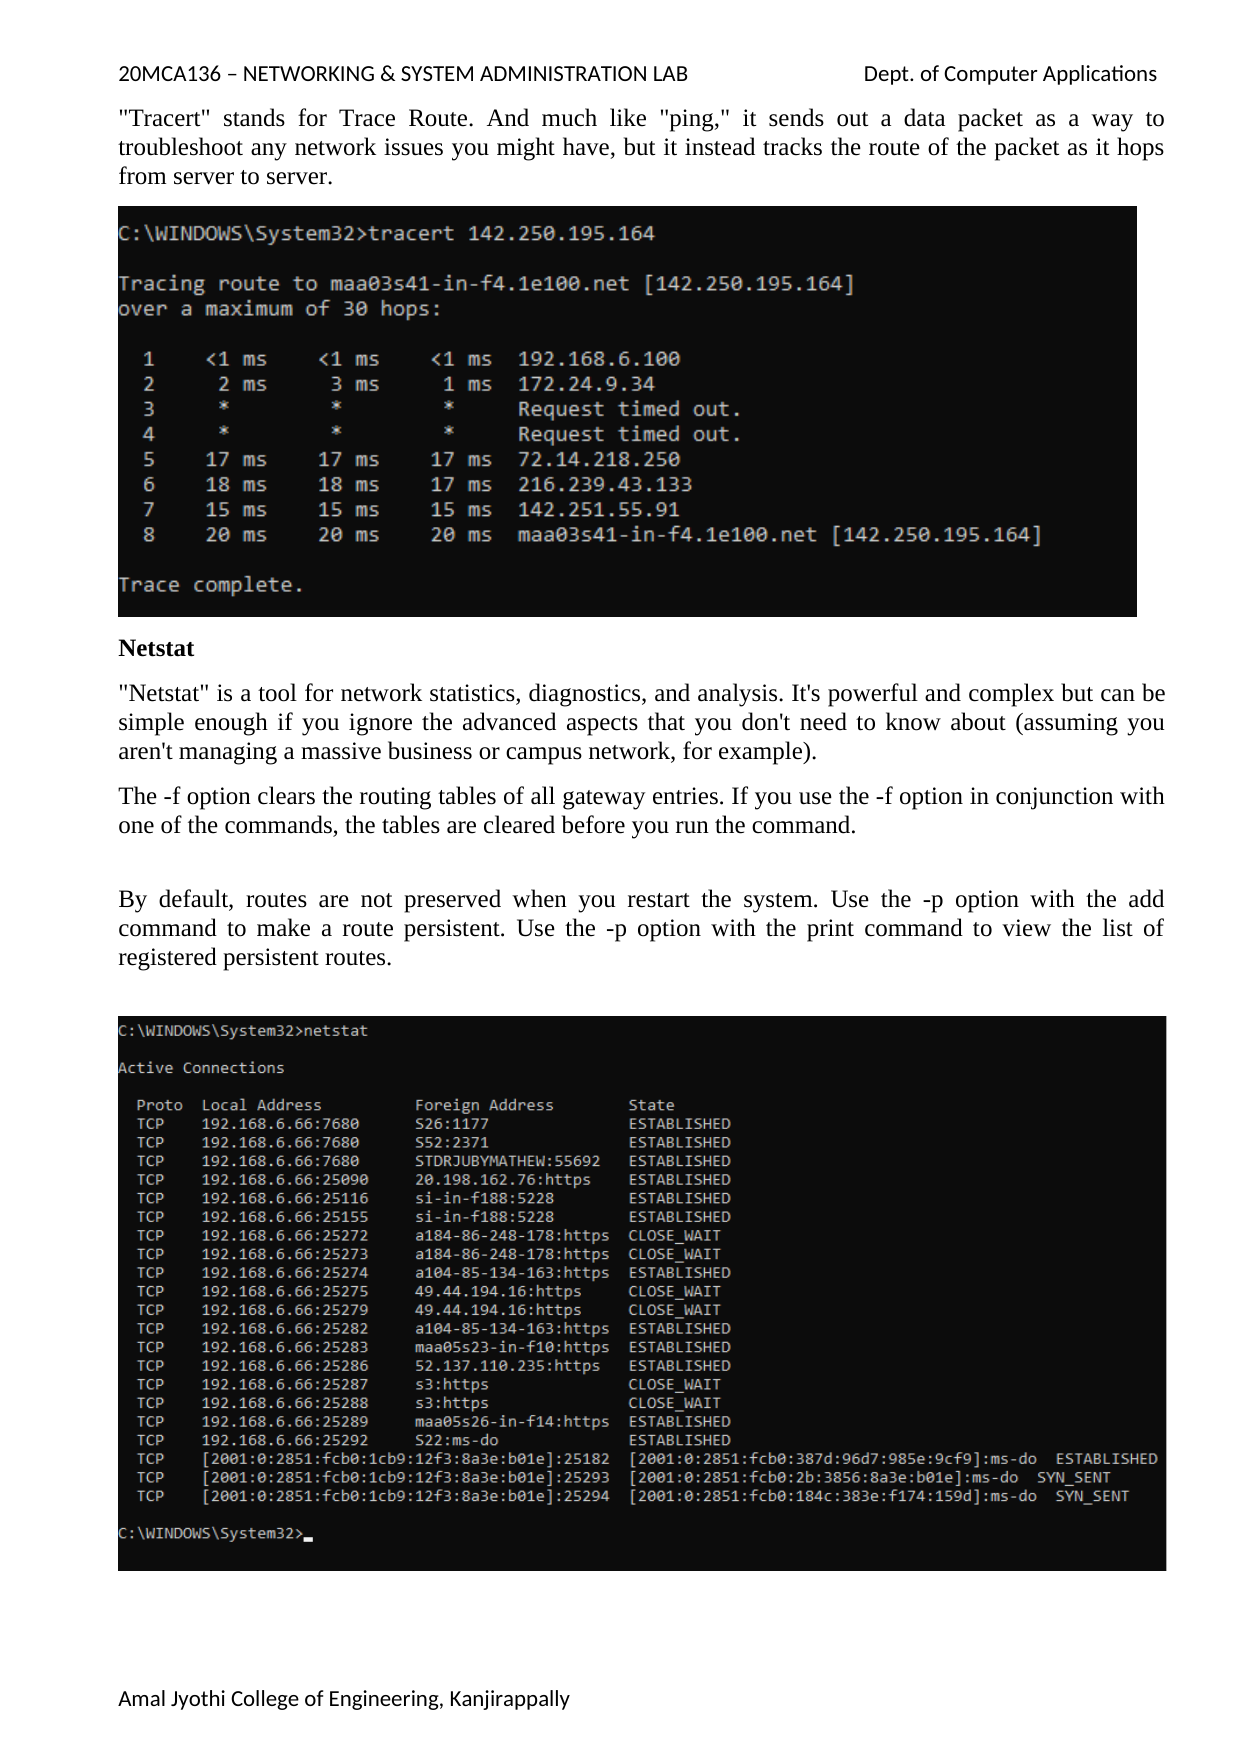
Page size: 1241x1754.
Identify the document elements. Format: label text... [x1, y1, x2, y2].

text "Netstat" is a tool for network statistics, diagnostics, and analysis. It's powerful and complex but can be simple enough if you ignore the advanced aspects that you don't need to know about (assuming you aren't managing a massive business or campus network, for example). [118, 678, 1167, 765]
picture [118, 206, 1137, 617]
picture [118, 1016, 1167, 1571]
text Netstat [118, 633, 1167, 662]
text By default, routes are not preserved when you restart the system. Use the -p option with the add command to make a route persistent. Use the -p option with the print command to view the list of registered persistent routes. [118, 884, 1167, 971]
text "Tracert" stands for Trace Route. And much like "ping," it sends out a data packet as a way to troubleshoot any network issues you might have, but it instead tracks the route of the packet as it hops from server to server. [118, 103, 1167, 190]
text The -f option clears the routing tables of all gateway entries. If you use the -f option in conjunction with one of the commands, the tables are cleared before you run the command. [118, 781, 1167, 839]
